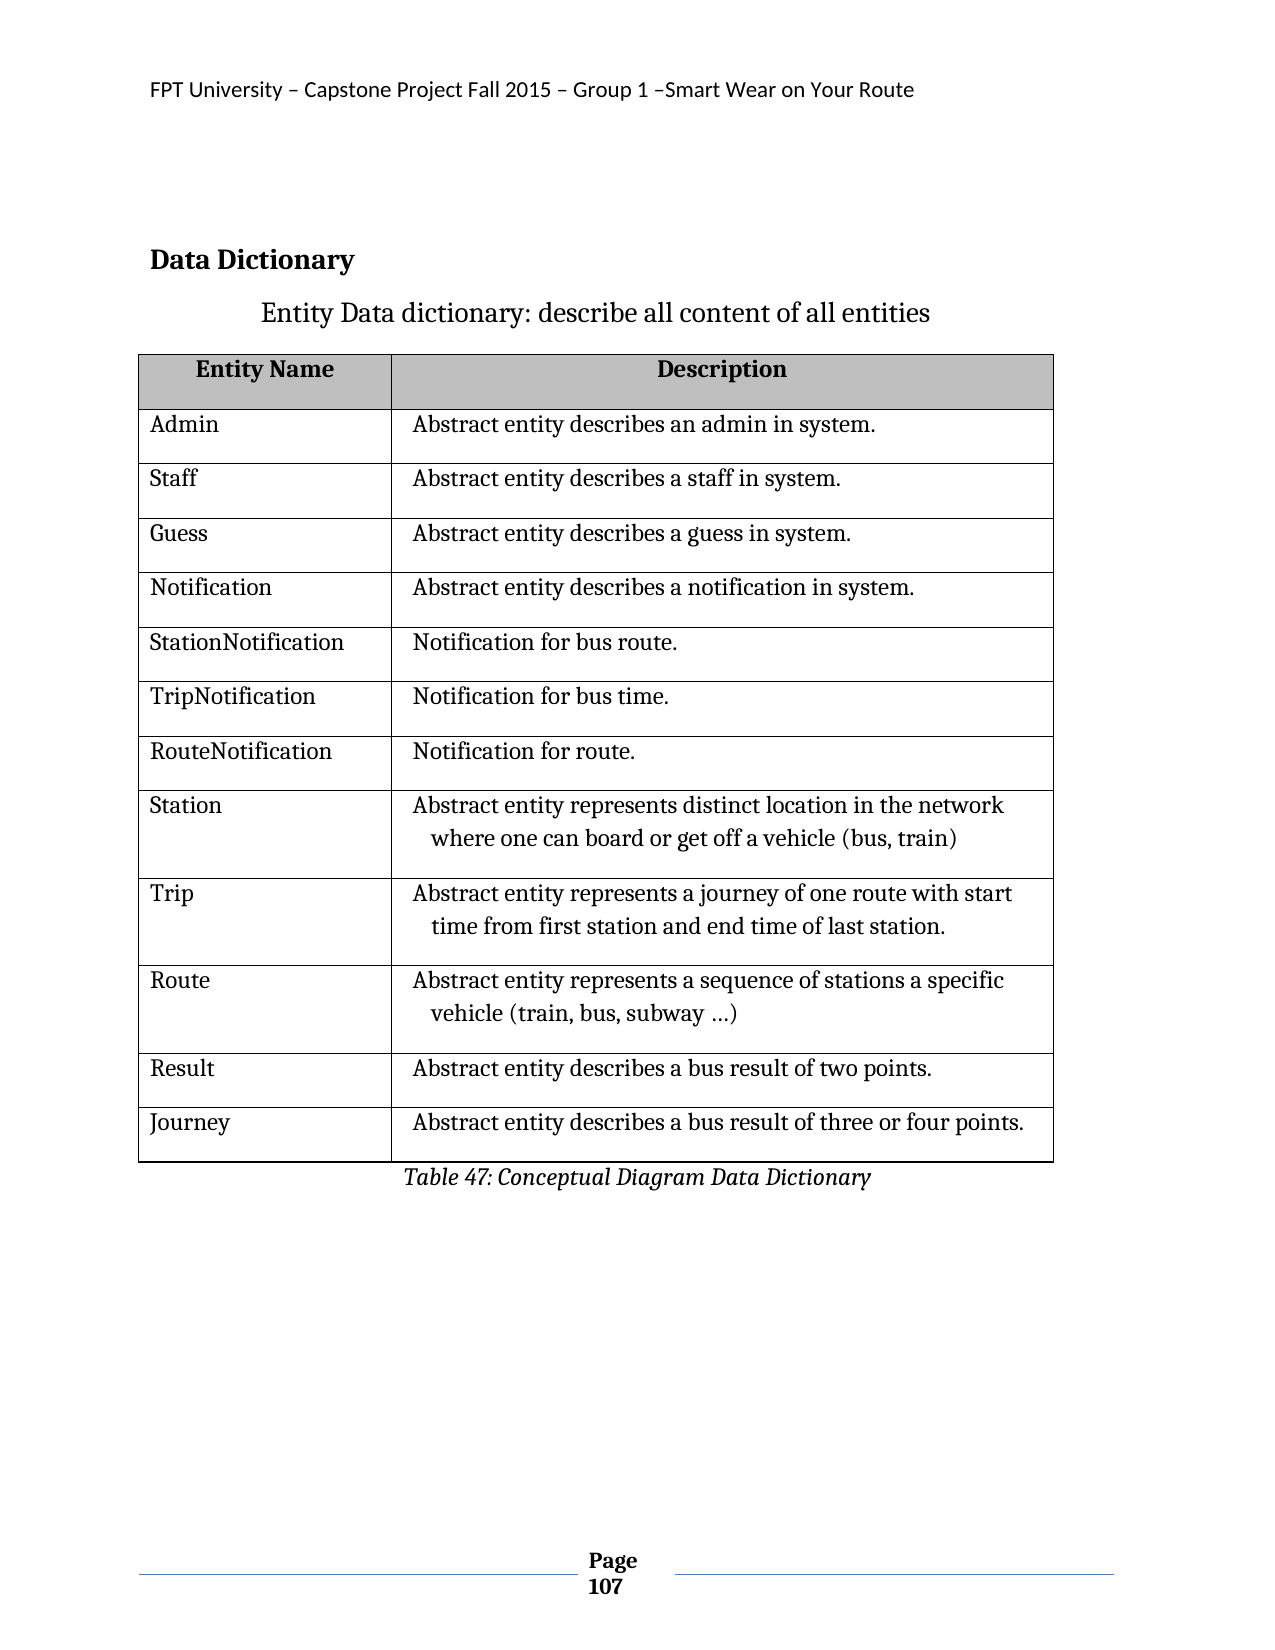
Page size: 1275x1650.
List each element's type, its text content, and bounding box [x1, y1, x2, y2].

table_cell Abstract entity describes a guess in system. [392, 519, 1053, 572]
table_cell Admin [139, 410, 391, 463]
table_cell Station [139, 791, 391, 877]
table_cell Route [139, 966, 391, 1052]
table_cell Staff [139, 464, 391, 518]
table_cell StationNotification [139, 628, 391, 681]
table_cell Abstract entity represents distinct location in the network where one can board or get off a vehicle (bus, train) [392, 791, 1053, 877]
table_cell Trip [139, 879, 391, 965]
table_cell TripNotification [139, 682, 391, 736]
table_cell Notification [139, 573, 391, 627]
table_cell Notification for bus route. [392, 628, 1053, 681]
table_cell RouteNotification [139, 737, 391, 790]
table_cell Notification for route. [392, 737, 1053, 790]
table_cell Guess [139, 519, 391, 572]
table_cell Abstract entity represents a sequence of stations a specific vehicle (train, bus, subway …) [392, 966, 1053, 1052]
table_cell Abstract entity describes a bus result of two points. [392, 1054, 1053, 1107]
table_cell Abstract entity describes an admin in system. [392, 410, 1053, 463]
table_cell Notification for bus time. [392, 682, 1053, 736]
text Data Dictionary [150, 243, 1125, 277]
table_cell Abstract entity describes a notification in system. [392, 573, 1053, 627]
table_cell Entity Name [139, 355, 391, 409]
table_cell Result [139, 1054, 391, 1107]
table_cell Journey [139, 1108, 391, 1161]
table_cell Abstract entity represents a journey of one route with start time from first station and end time of last station. [392, 879, 1053, 965]
table_cell Abstract entity describes a staff in system. [392, 464, 1053, 518]
table_header Entity Data dictionary: describe all content of all entities [139, 296, 1053, 354]
table_cell Description [392, 355, 1053, 409]
table_cell Abstract entity describes a bus result of three or four points. [392, 1108, 1053, 1161]
